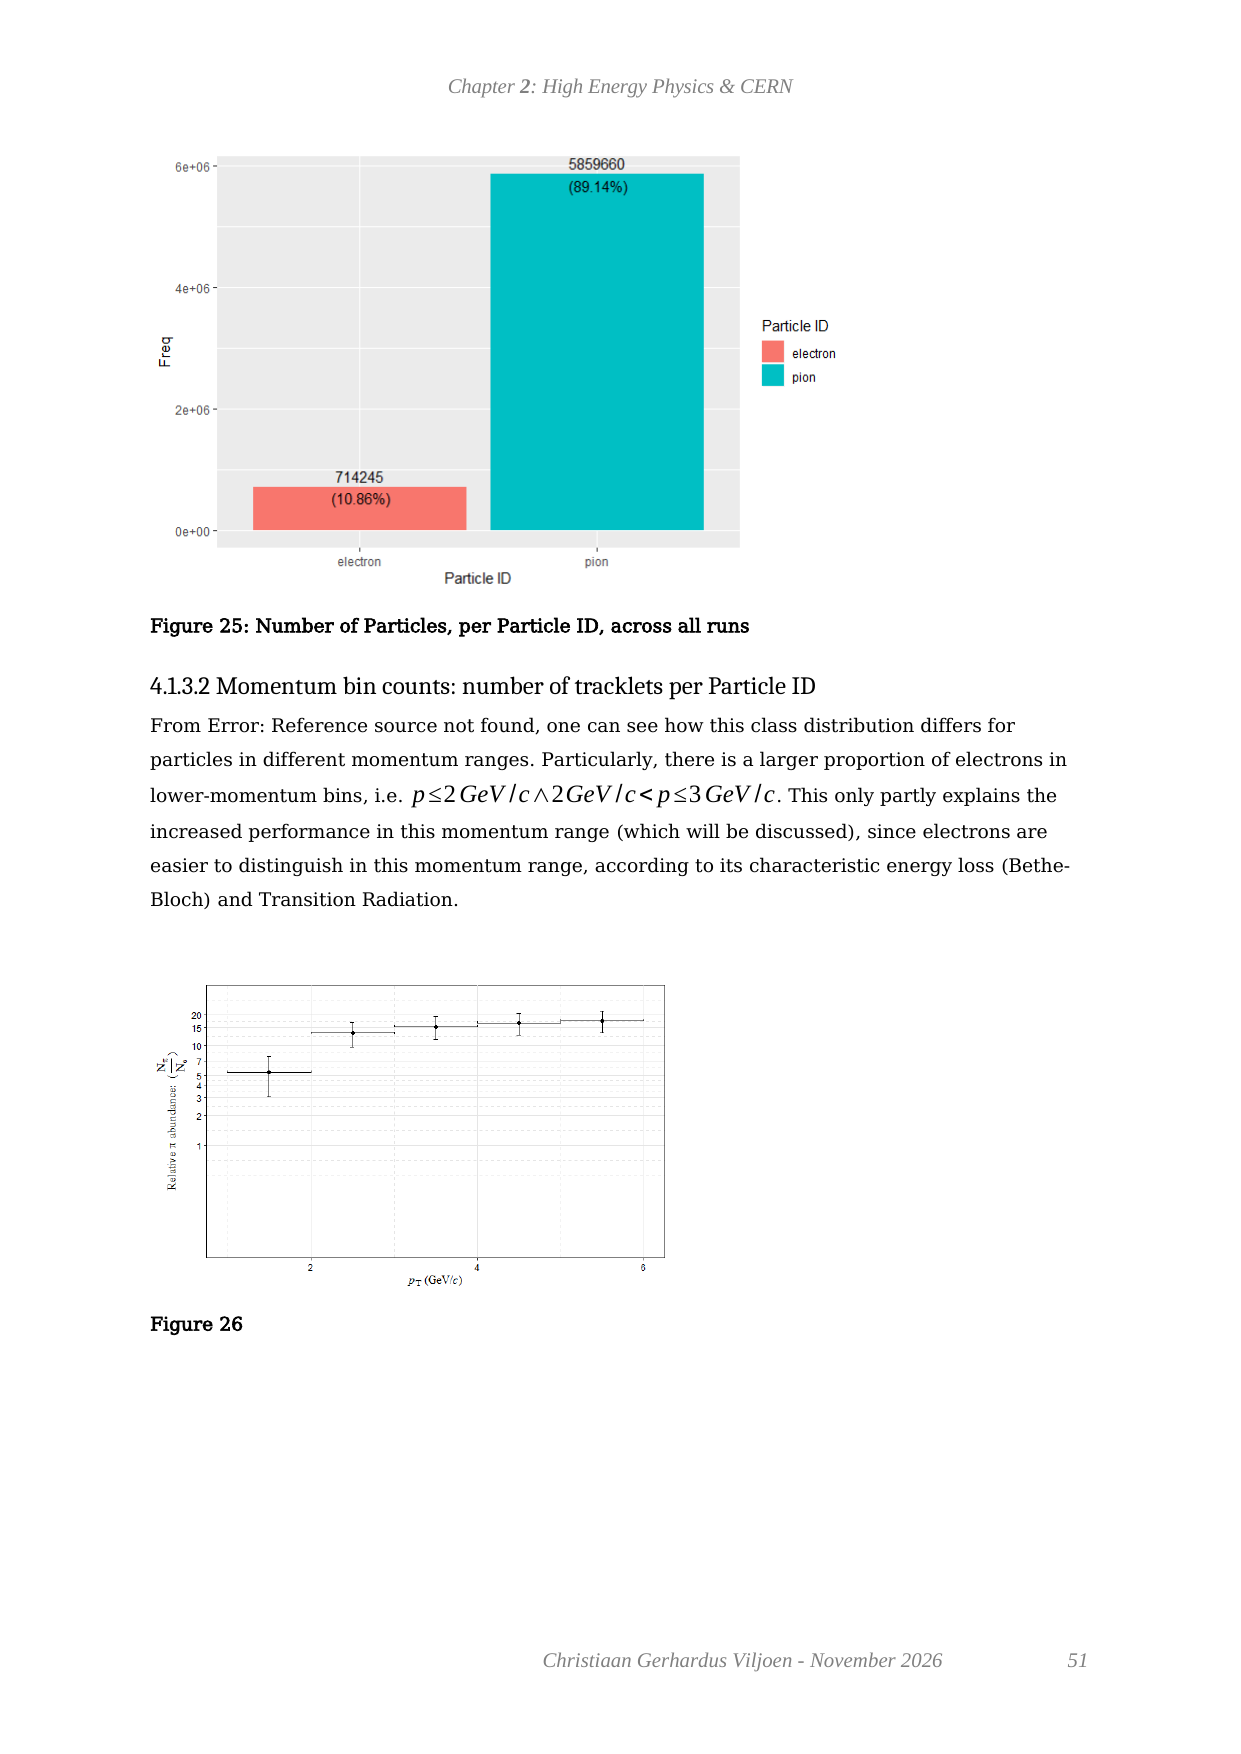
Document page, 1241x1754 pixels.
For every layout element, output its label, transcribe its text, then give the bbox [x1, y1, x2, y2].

text Figure 27: Number of Particles, per Particle ID, across all runs [150, 613, 1090, 636]
picture [150, 971, 670, 1293]
text Figure 28 [150, 1312, 1090, 1334]
picture [150, 150, 851, 594]
subtitle Momentum bin counts: number of tracklets per Particle ID [150, 672, 1090, 701]
